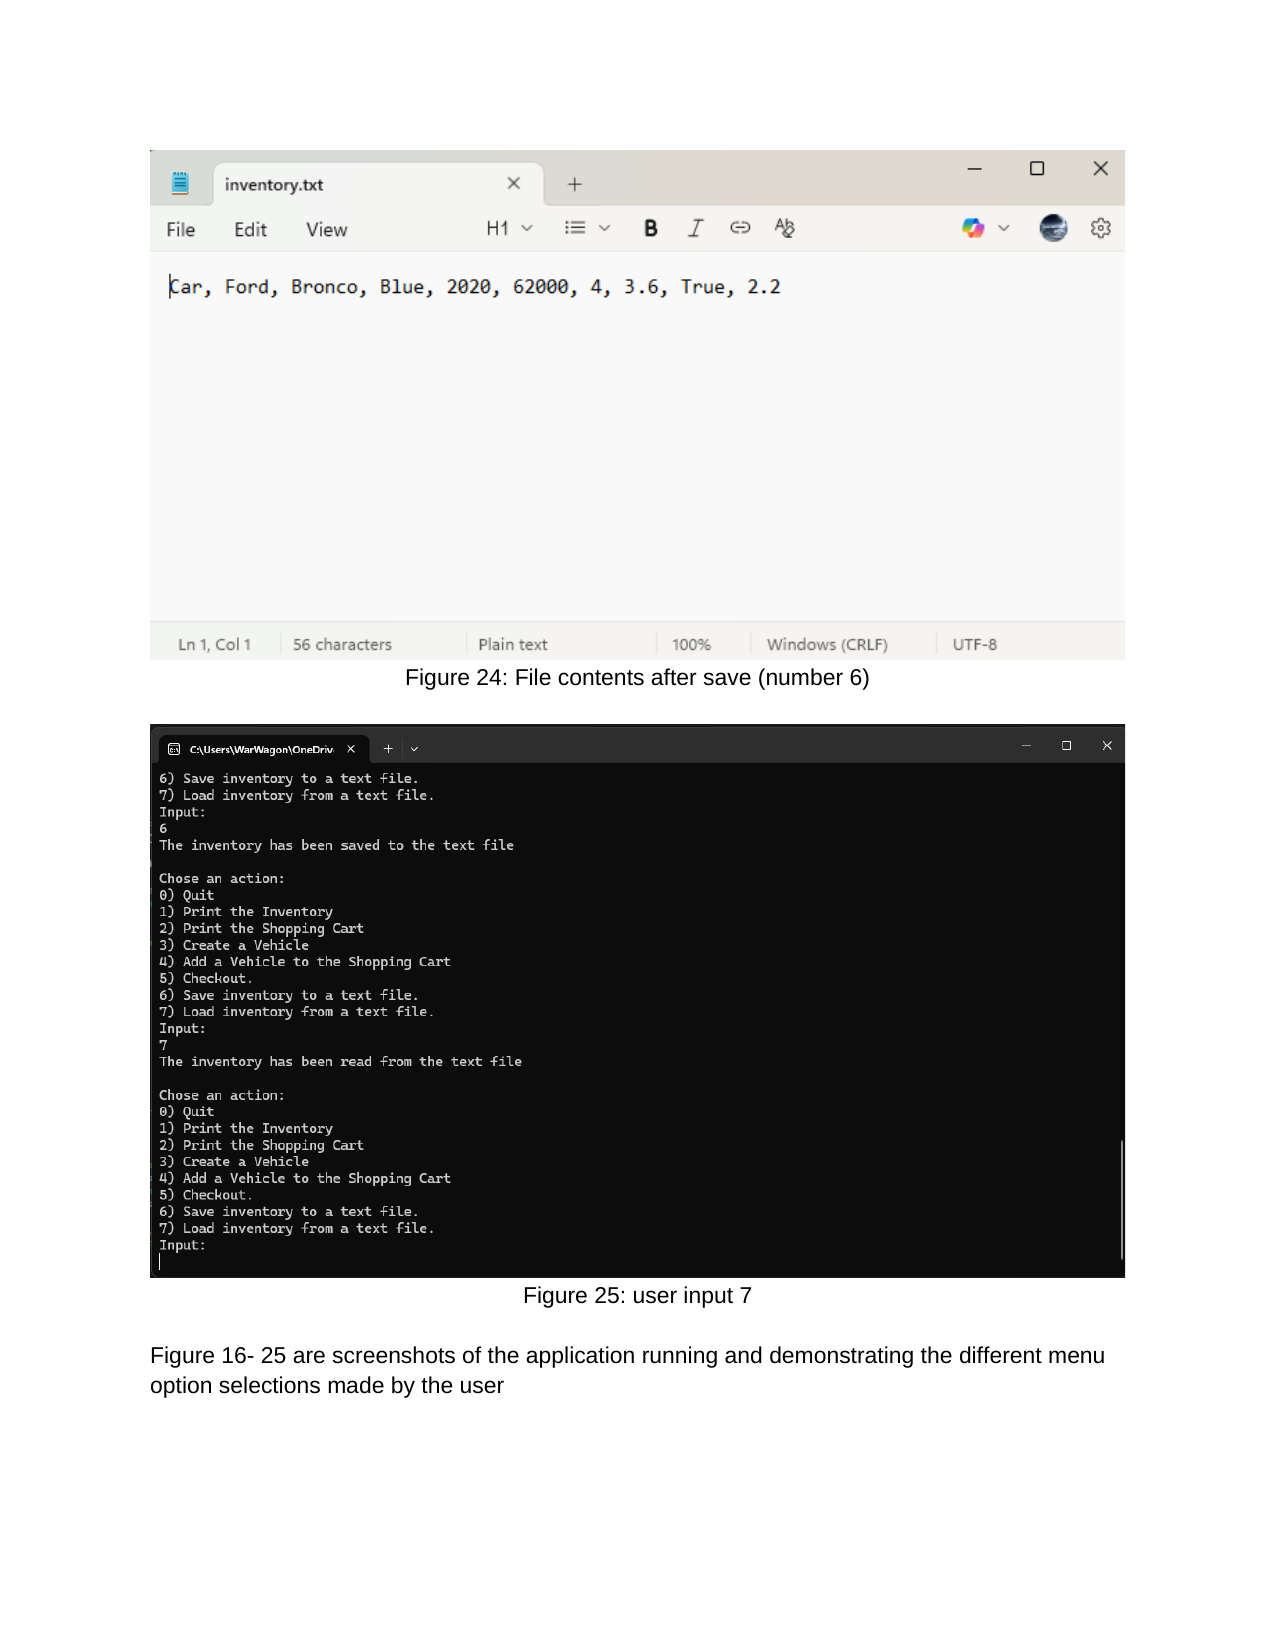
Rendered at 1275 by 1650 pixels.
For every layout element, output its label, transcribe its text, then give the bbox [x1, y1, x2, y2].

picture [150, 724, 1125, 1278]
picture [150, 150, 1125, 660]
text Figure 24: File contents after save (number 6) [150, 664, 1125, 690]
text Figure 16- 25 are screenshots of the application running and demonstrating the different menu option selections made by the user [150, 1342, 1125, 1399]
text Figure 25: user input 7 [150, 1278, 1125, 1308]
